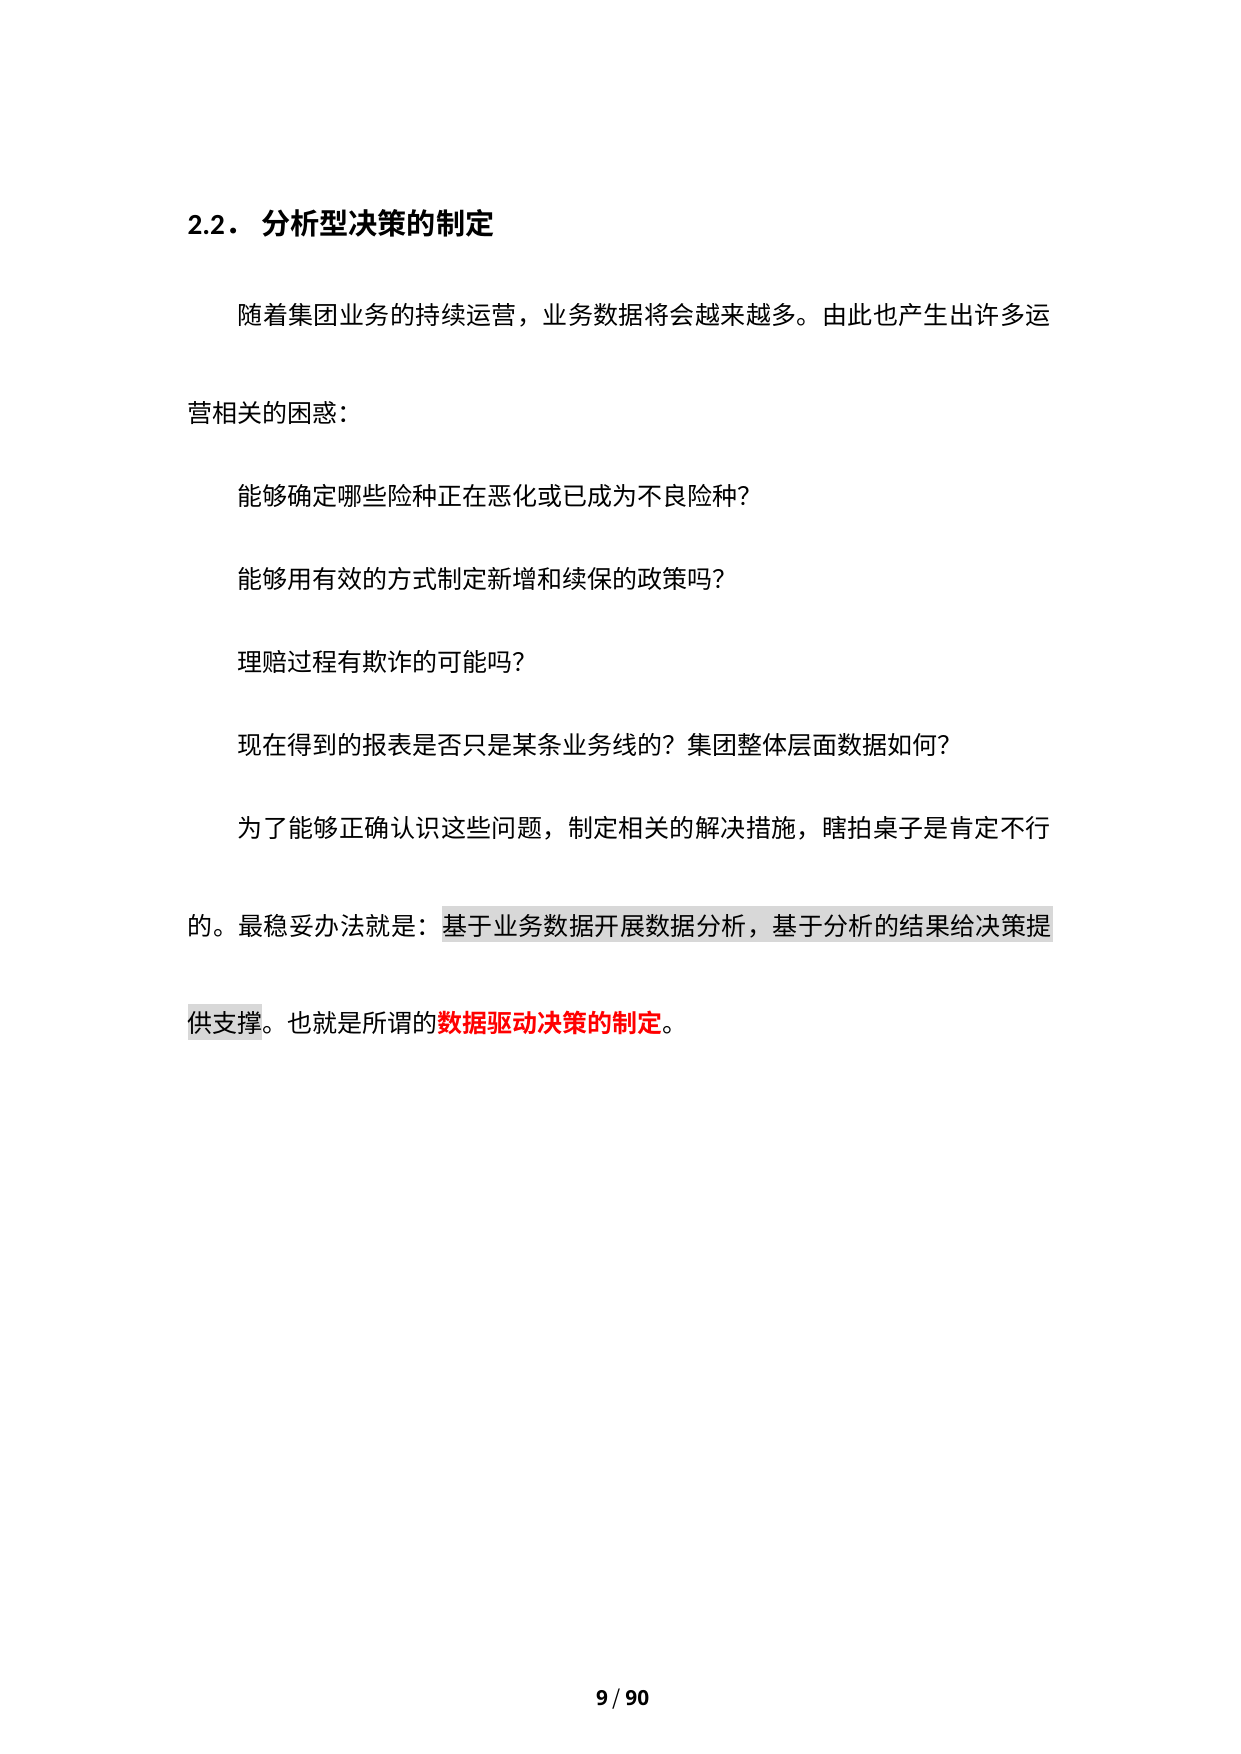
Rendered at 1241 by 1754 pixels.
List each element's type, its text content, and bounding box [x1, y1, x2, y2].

text 理赔过程有欺诈的可能吗？ [187, 628, 1053, 693]
text 能够用有效的方式制定新增和续保的政策吗？ [187, 545, 1053, 610]
text 为了能够正确认识这些问题，制定相关的解决措施，瞎拍桌子是肯定不行的。最稳妥办法就是：基于业务数据开展数据分析，基于分析的结果给决策提供支撑。也就是所谓的数据驱动决策的制定。 [187, 794, 1053, 1054]
text 能够确定哪些险种正在恶化或已成为不良险种？ [187, 462, 1053, 527]
text 随着集团业务的持续运营，业务数据将会越来越多。由此也产生出许多运营相关的困惑： [187, 281, 1053, 444]
subtitle 分析型决策的制定 [187, 189, 1053, 254]
text 现在得到的报表是否只是某条业务线的？集团整体层面数据如何？ [187, 711, 1053, 776]
